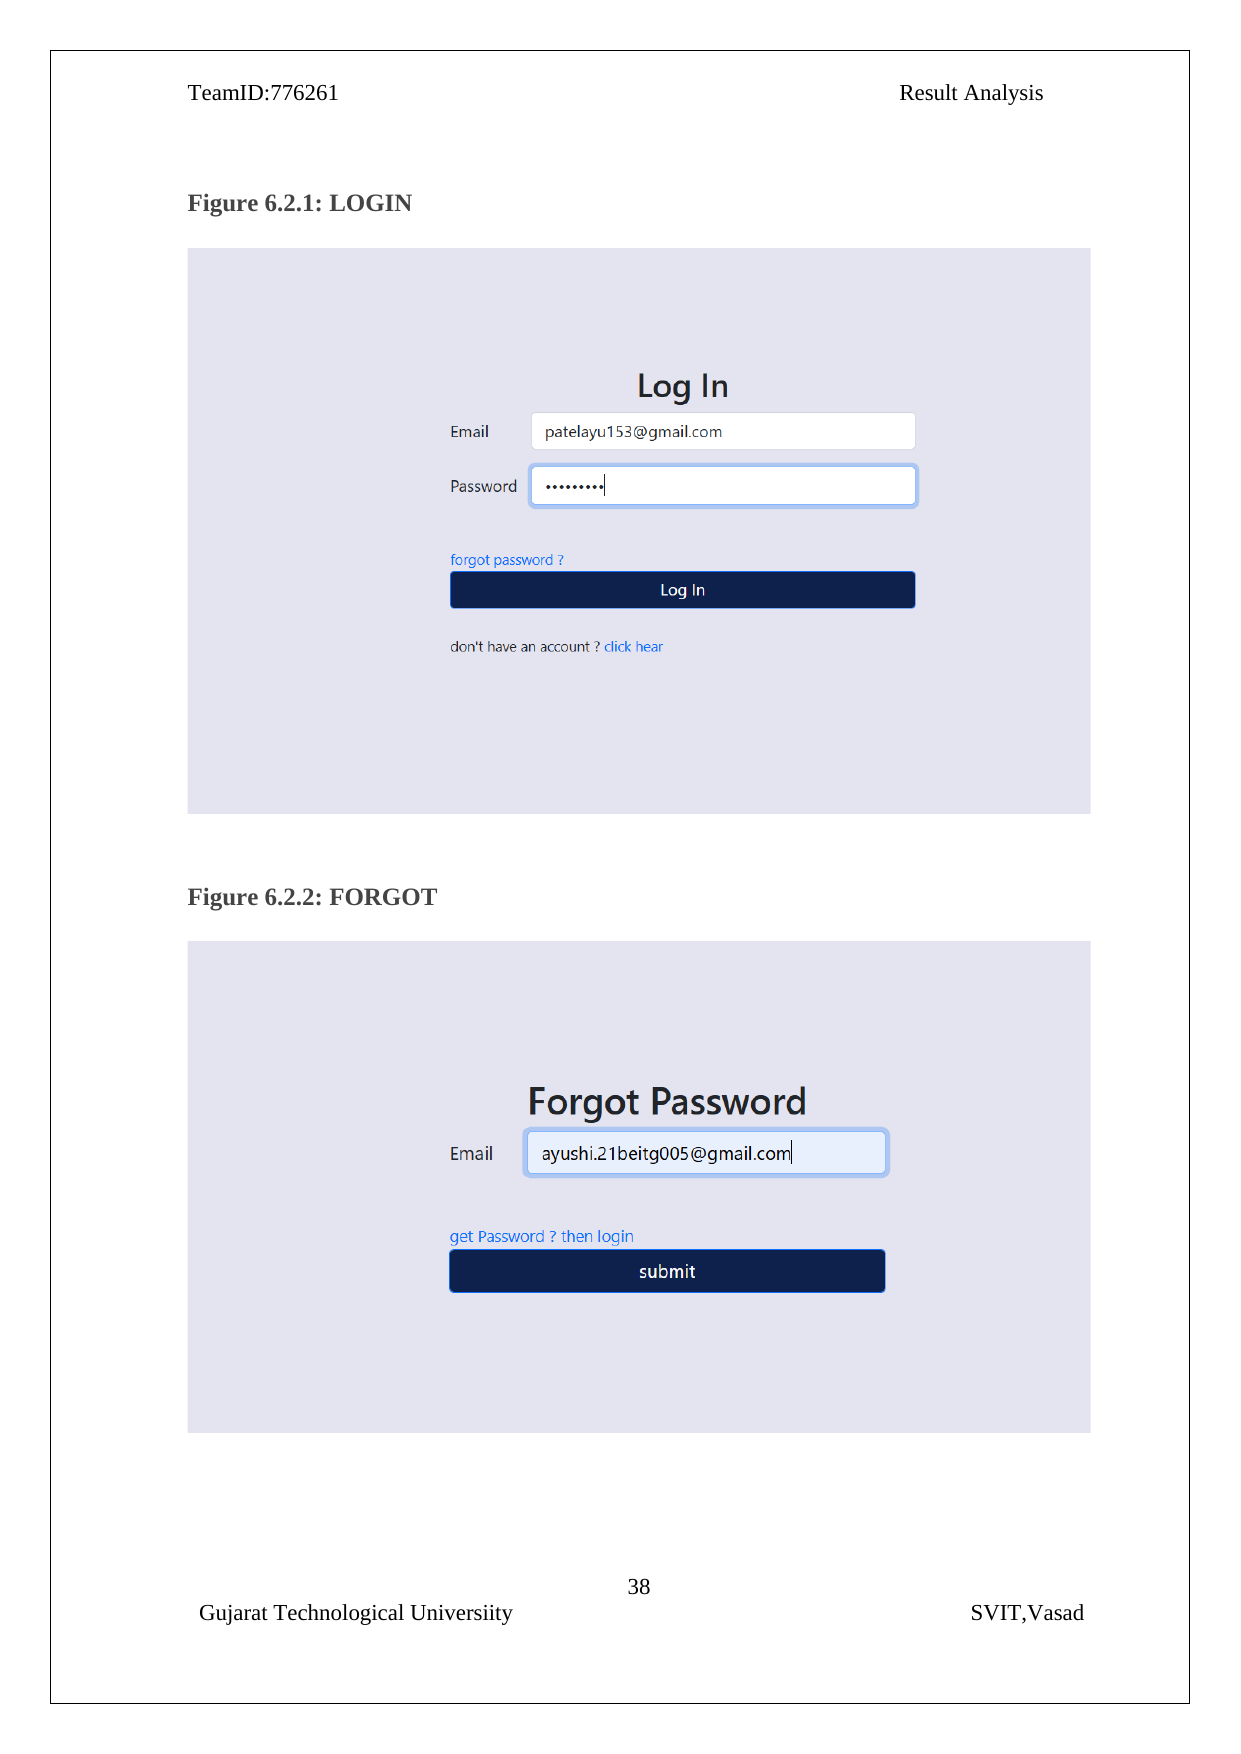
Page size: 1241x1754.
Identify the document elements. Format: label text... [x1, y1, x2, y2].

picture [187, 941, 1091, 1433]
subtitle Figure 6.2.1: LOGIN [187, 188, 824, 216]
subtitle Figure 6.2.2: FORGOT [187, 882, 824, 911]
picture [187, 248, 1091, 814]
